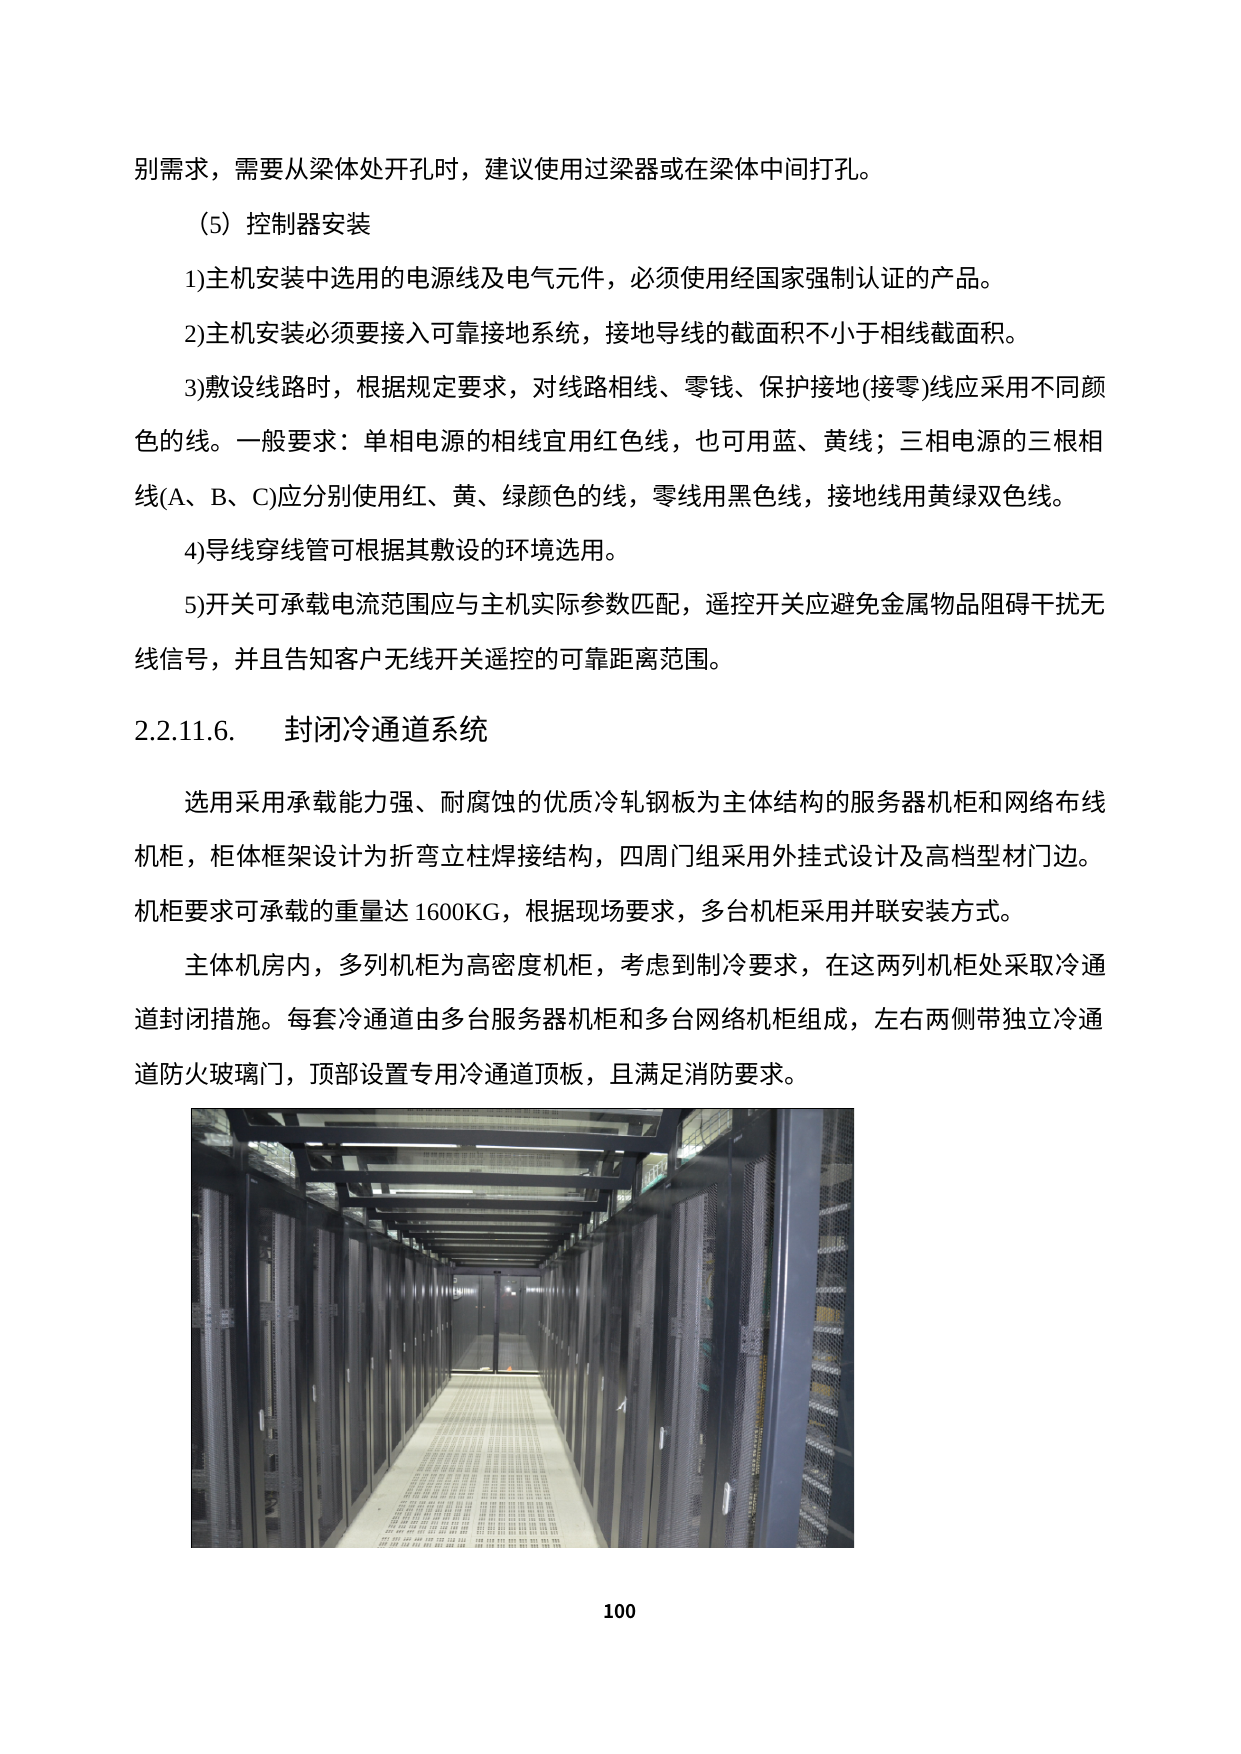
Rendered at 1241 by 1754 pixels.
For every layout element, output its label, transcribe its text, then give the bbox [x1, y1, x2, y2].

text 3)敷设线路时，根据规定要求，对线路相线、零钱、保护接地(接零)线应采用不同颜色的线。一般要求：单相电源的相线宜用红色线，也可用蓝、黄线；三相电源的三根相线(A、B、C)应分别使用红、黄、绿颜色的线，零线用黑色线，接地线用黄绿双色线。 [134, 367, 1106, 512]
text 4)导线穿线管可根据其敷设的环境选用。 [134, 531, 1106, 567]
text 主体机房内，多列机柜为高密度机柜，考虑到制冷要求，在这两列机柜处采取冷通道封闭措施。每套冷通道由多台服务器机柜和多台网络机柜组成，左右两侧带独立冷通道防火玻璃门，顶部设置专用冷通道顶板，且满足消防要求。 [134, 945, 1106, 1090]
text 1)主机安装中选用的电源线及电气元件，必须使用经国家强制认证的产品。 [134, 259, 1106, 295]
text 2)主机安装必须要接入可靠接地系统，接地导线的截面积不小于相线截面积。 [134, 313, 1106, 349]
text 选用采用承载能力强、耐腐蚀的优质冷轧钢板为主体结构的服务器机柜和网络布线机柜，柜体框架设计为折弯立柱焊接结构，四周门组采用外挂式设计及高档型材门边。机柜要求可承载的重量达1600KG，根据现场要求，多台机柜采用并联安装方式。 [134, 782, 1106, 927]
picture [190, 1108, 855, 1548]
subtitle 封闭冷通道系统 [134, 706, 1106, 748]
text 5)开关可承载电流范围应与主机实际参数匹配，遥控开关应避免金属物品阻碍干扰无线信号，并且告知客户无线开关遥控的可靠距离范围。 [134, 585, 1106, 676]
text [134, 150, 1106, 186]
text （5）控制器安装 [134, 204, 1106, 241]
